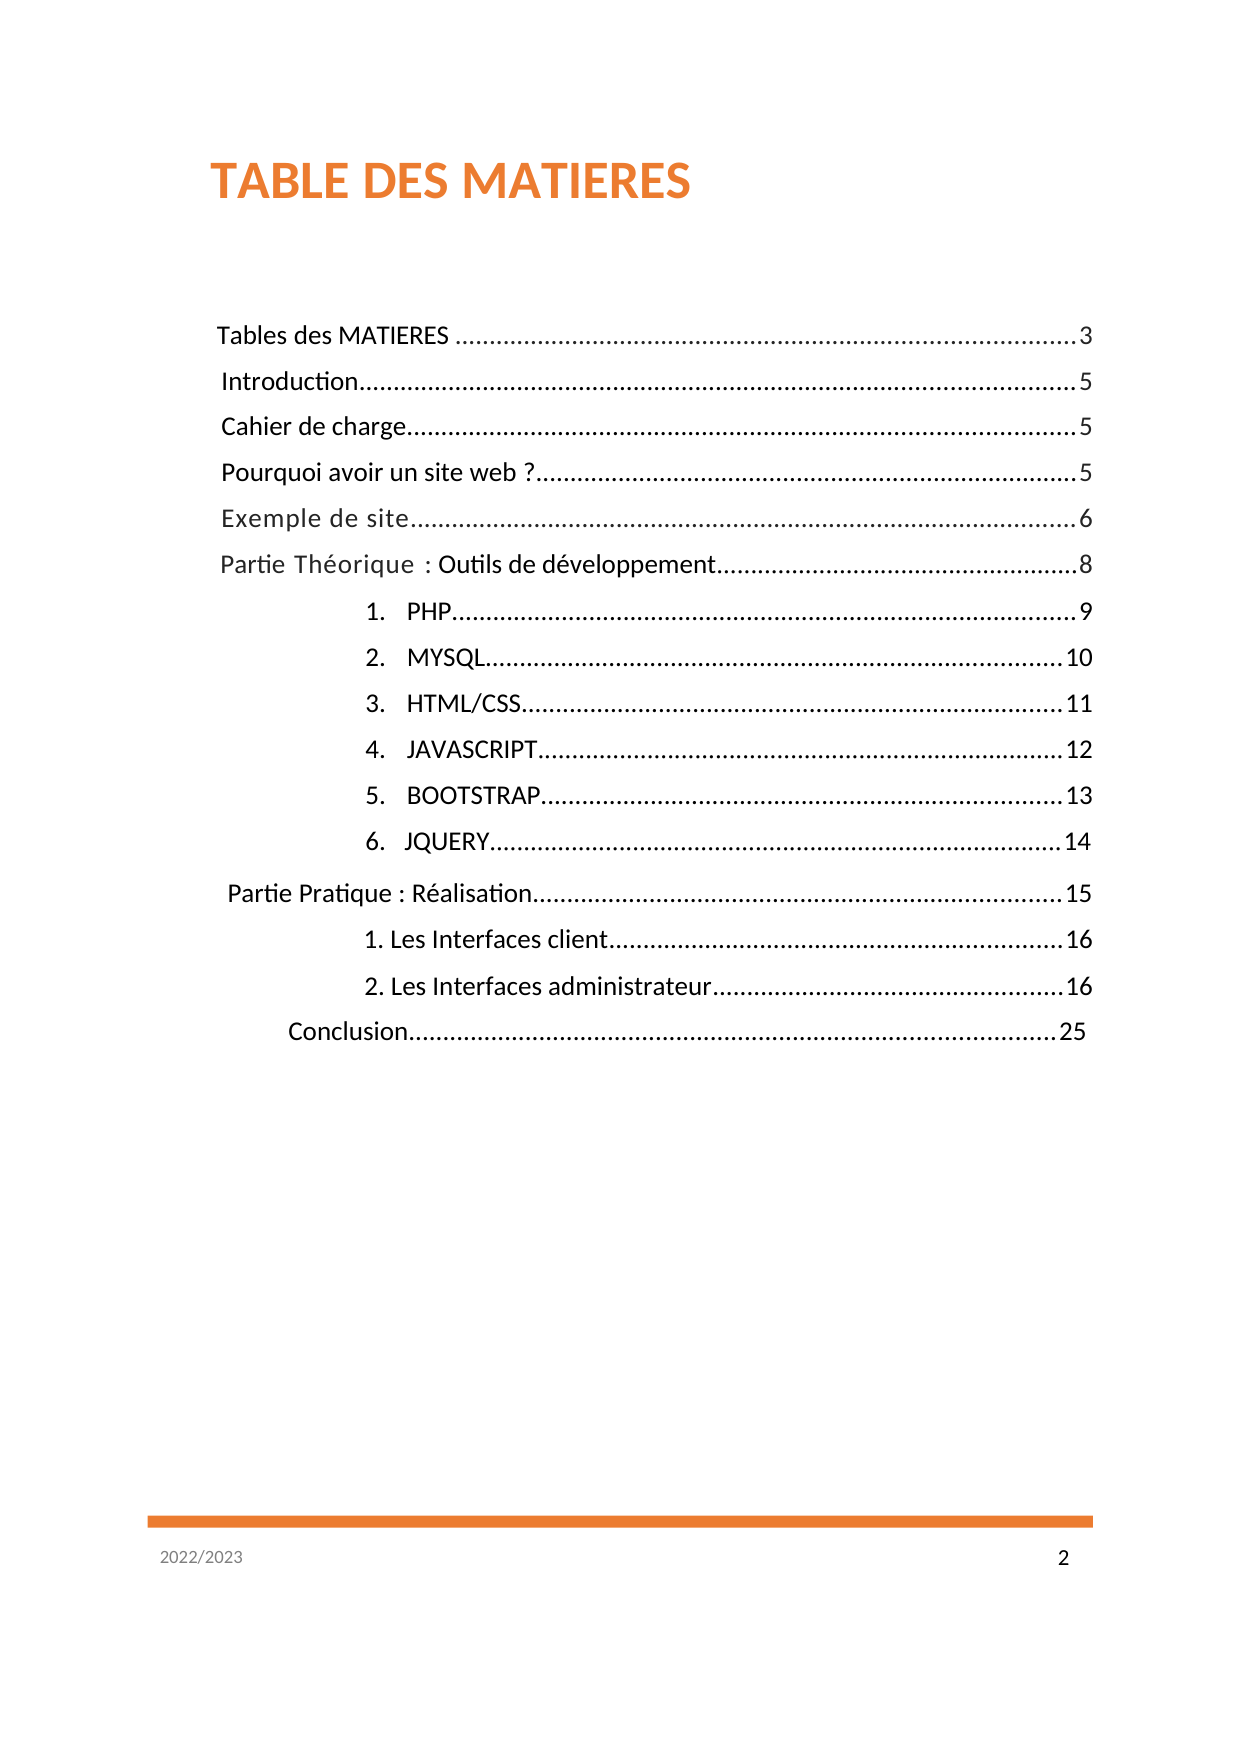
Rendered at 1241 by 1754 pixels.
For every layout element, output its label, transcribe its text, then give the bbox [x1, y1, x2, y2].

subtitle TABLE DES MATIERES [39, 148, 1201, 212]
